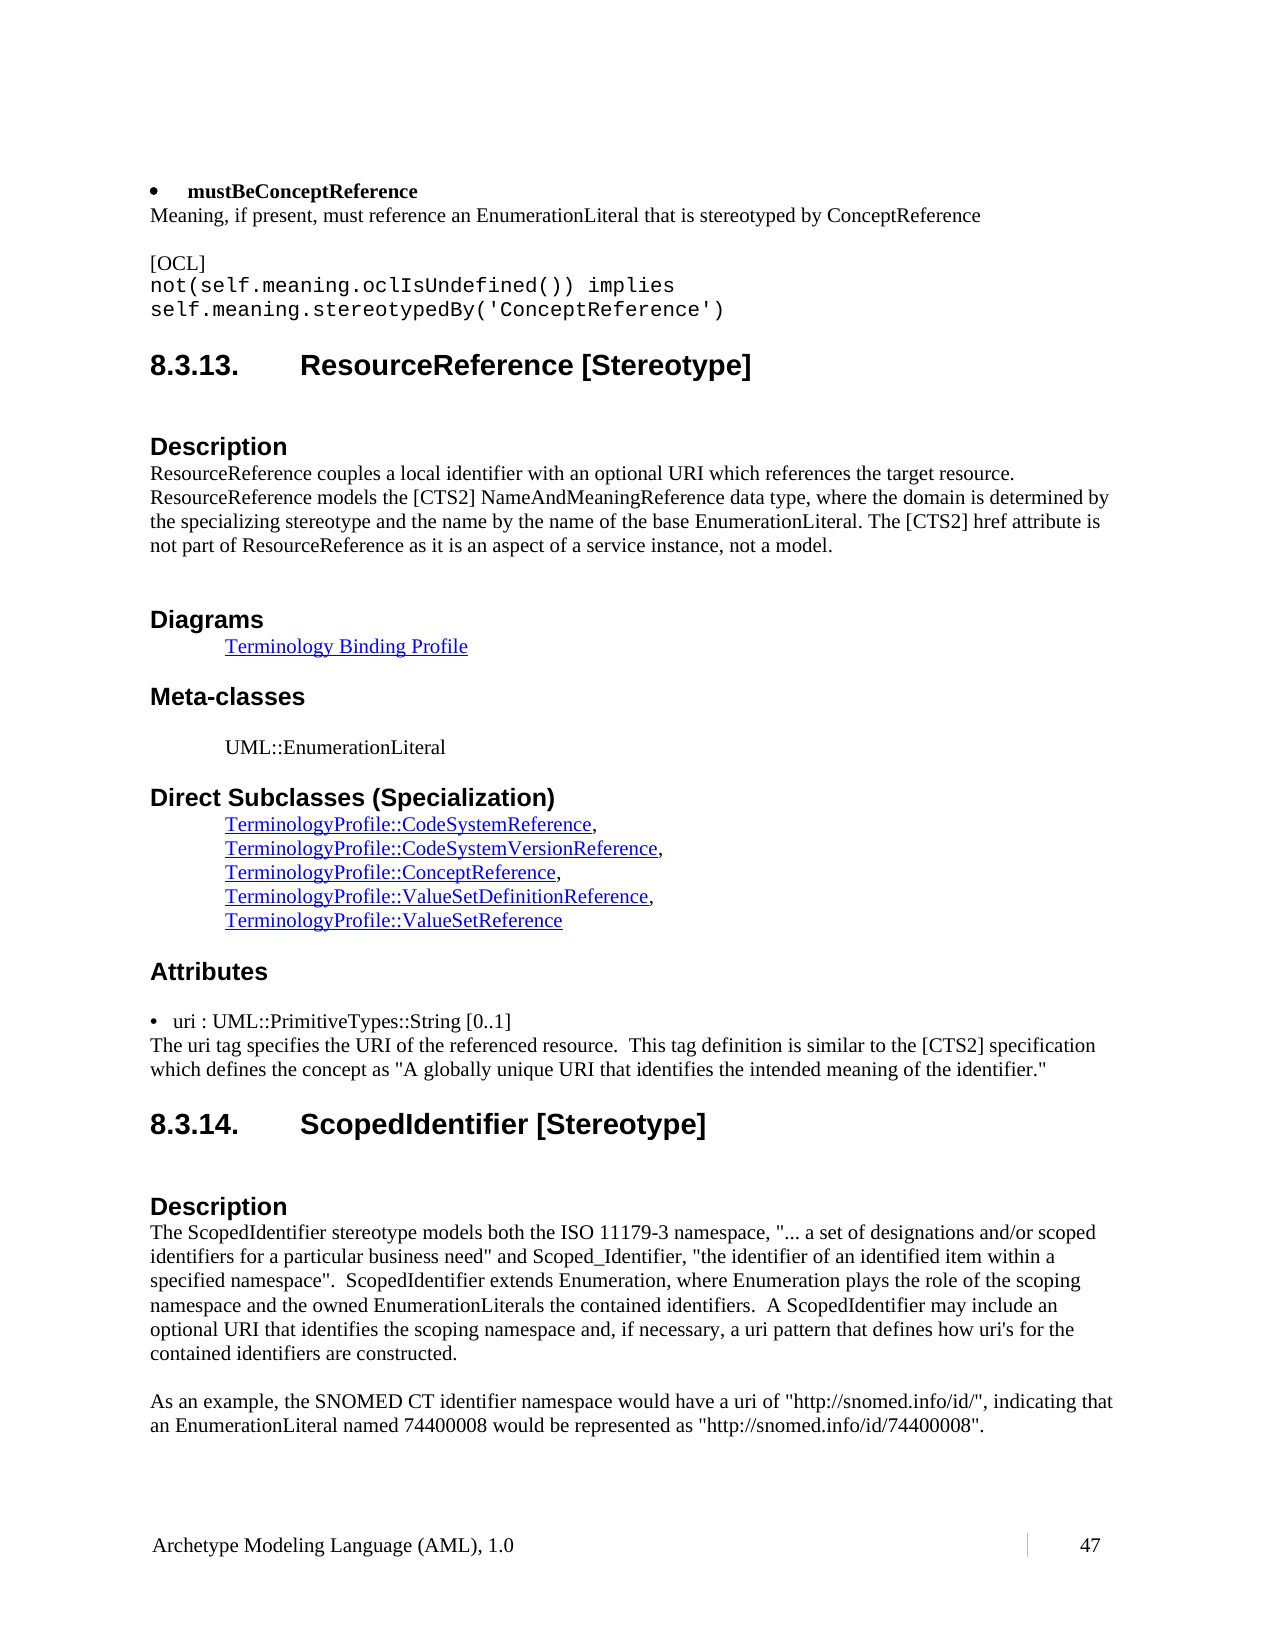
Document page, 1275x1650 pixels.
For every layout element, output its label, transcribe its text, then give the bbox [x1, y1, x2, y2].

subtitle ScopedIdentifier [Stereotype] [150, 1107, 1125, 1141]
text Description [150, 1192, 1125, 1220]
text TerminologyProfile::CodeSystemReference, [150, 812, 1125, 836]
list mustBeConceptReference [150, 179, 1125, 203]
text Meta-classes [150, 682, 1125, 711]
subtitle ResourceReference [Stereotype] [150, 348, 1125, 381]
text Meaning, if present, must reference an EnumerationLiteral that is stereotyped by ConceptReference [150, 203, 1125, 227]
text Attributes [150, 956, 1125, 985]
text TerminologyProfile::ValueSetReference [150, 908, 1125, 932]
text [OCL] [150, 251, 1125, 275]
text As an example, the SNOMED CT identifier namespace would have a uri of "http://snomed.info/id/", indicating that an EnumerationLiteral named 74400008 would be represented as "http://snomed.info/id/74400008". [150, 1389, 1125, 1437]
text not(self.meaning.oclIsUndefined()) implies self.meaning.stereotypedBy('ConceptReference') [150, 275, 1125, 322]
text TerminologyProfile::ConceptReference, [150, 860, 1125, 884]
text Description [150, 432, 1125, 461]
text TerminologyProfile::CodeSystemVersionReference, [150, 836, 1125, 860]
text Terminology Binding Profile [225, 634, 1125, 658]
text TerminologyProfile::ValueSetDefinitionReference, [150, 884, 1125, 908]
text Direct Subclasses (Specialization) [150, 783, 1125, 812]
text • uri : UML::PrimitiveTypes::String [0..1] [150, 1009, 1125, 1033]
text UML::EnumerationLiteral [150, 735, 1125, 759]
text Diagrams [150, 606, 1125, 634]
text The uri tag specifies the URI of the referenced resource. This tag definition is similar to the [CTS2] specification which defines the concept as "A globally unique URI that identifies the intended meaning of the identifier." [150, 1033, 1125, 1081]
text The ScopedIdentifier stereotype models both the ISO 11179-3 namespace, "... a set of designations and/or scoped identifiers for a particular business need" and Scoped_Identifier, "the identifier of an identified item within a specified namespace". ScopedIdentifier extends Enumeration, where Enumeration plays the role of the scoping namespace and the owned EnumerationLiterals the contained identifiers. A ScopedIdentifier may include an optional URI that identifies the scoping namespace and, if necessary, a uri pattern that defines how uri's for the contained identifiers are constructed. [150, 1220, 1125, 1365]
text ResourceReference couples a local identifier with an optional URI which references the target resource. ResourceReference models the [CTS2] NameAndMeaningReference data type, where the domain is determined by the specializing stereotype and the name by the name of the base EnumerationLiteral. The [CTS2] href attribute is not part of ResourceReference as it is an aspect of a service instance, not a model. [150, 461, 1125, 557]
